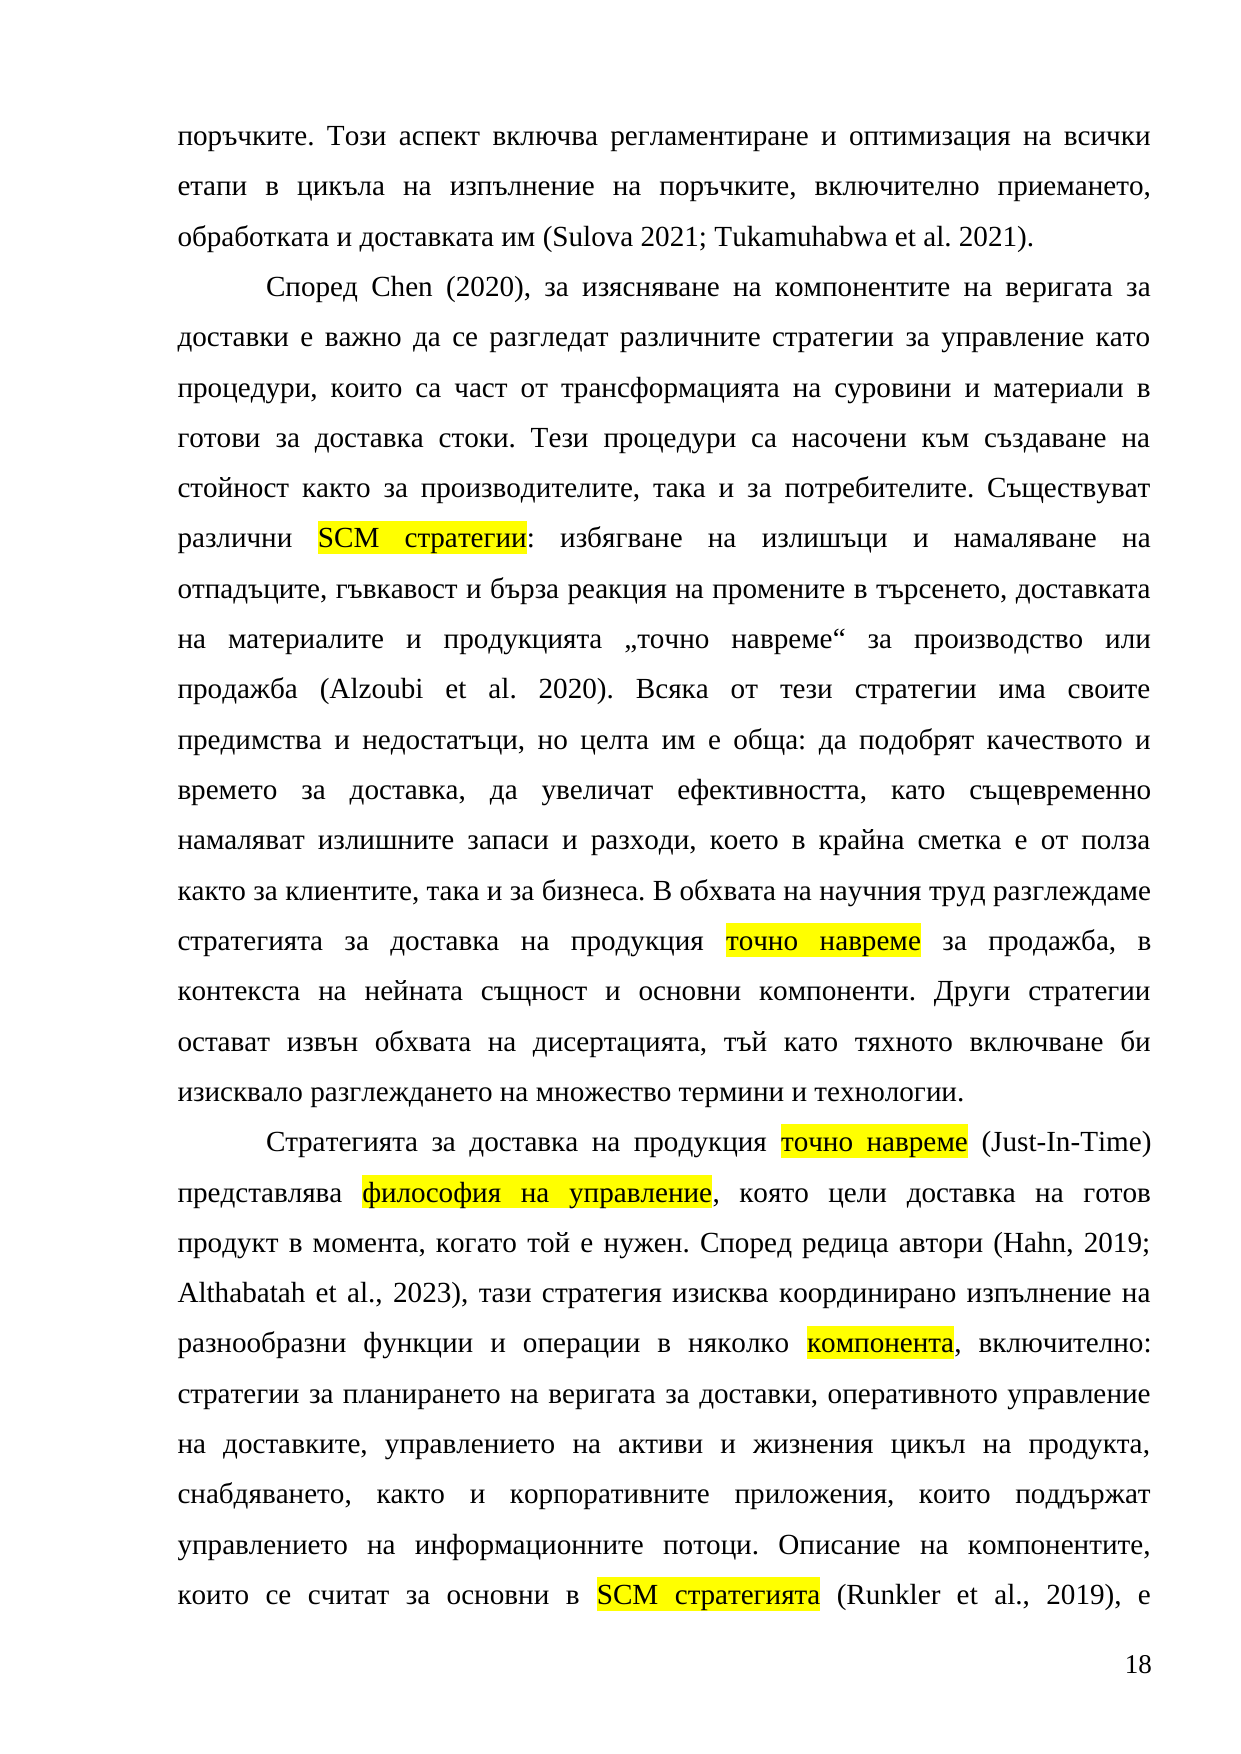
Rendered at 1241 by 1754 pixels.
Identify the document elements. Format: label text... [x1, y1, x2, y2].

text Според Chen (2020), за изясняване на компонентите на веригата за доставки е важно да се разгледат различните стратегии за управление като процедури, които са част от трансформацията на суровини и материали в готови за доставка стоки. Тези процедури са насочени към създаване на стойност както за производителите, така и за потребителите. Съществуват различни SCM стратегии: избягване на излишъци и намаляване на отпадъците, гъвкавост и бърза реакция на промените в търсенето, доставката на материалите и продукцията „точно навреме“ за производство или продажба (Alzoubi et al. 2020). Всяка от тези стратегии има своите предимства и недостатъци, но целта им е обща: да подобрят качеството и времето за доставка, да увеличат ефективността, като същевременно намаляват излишните запаси и разходи, което в крайна сметка е от полза както за клиентите, така и за бизнеса. В обхвата на научния труд разглеждаме стратегията за доставка на продукция точно навреме за продажба, в контекста на нейната същност и основни компоненти. Други стратегии остават извън обхвата на дисертацията, тъй като тяхното включване би изисквало разглеждането на множество термини и технологии. [177, 269, 1152, 1108]
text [177, 118, 1152, 252]
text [177, 1124, 1152, 1611]
